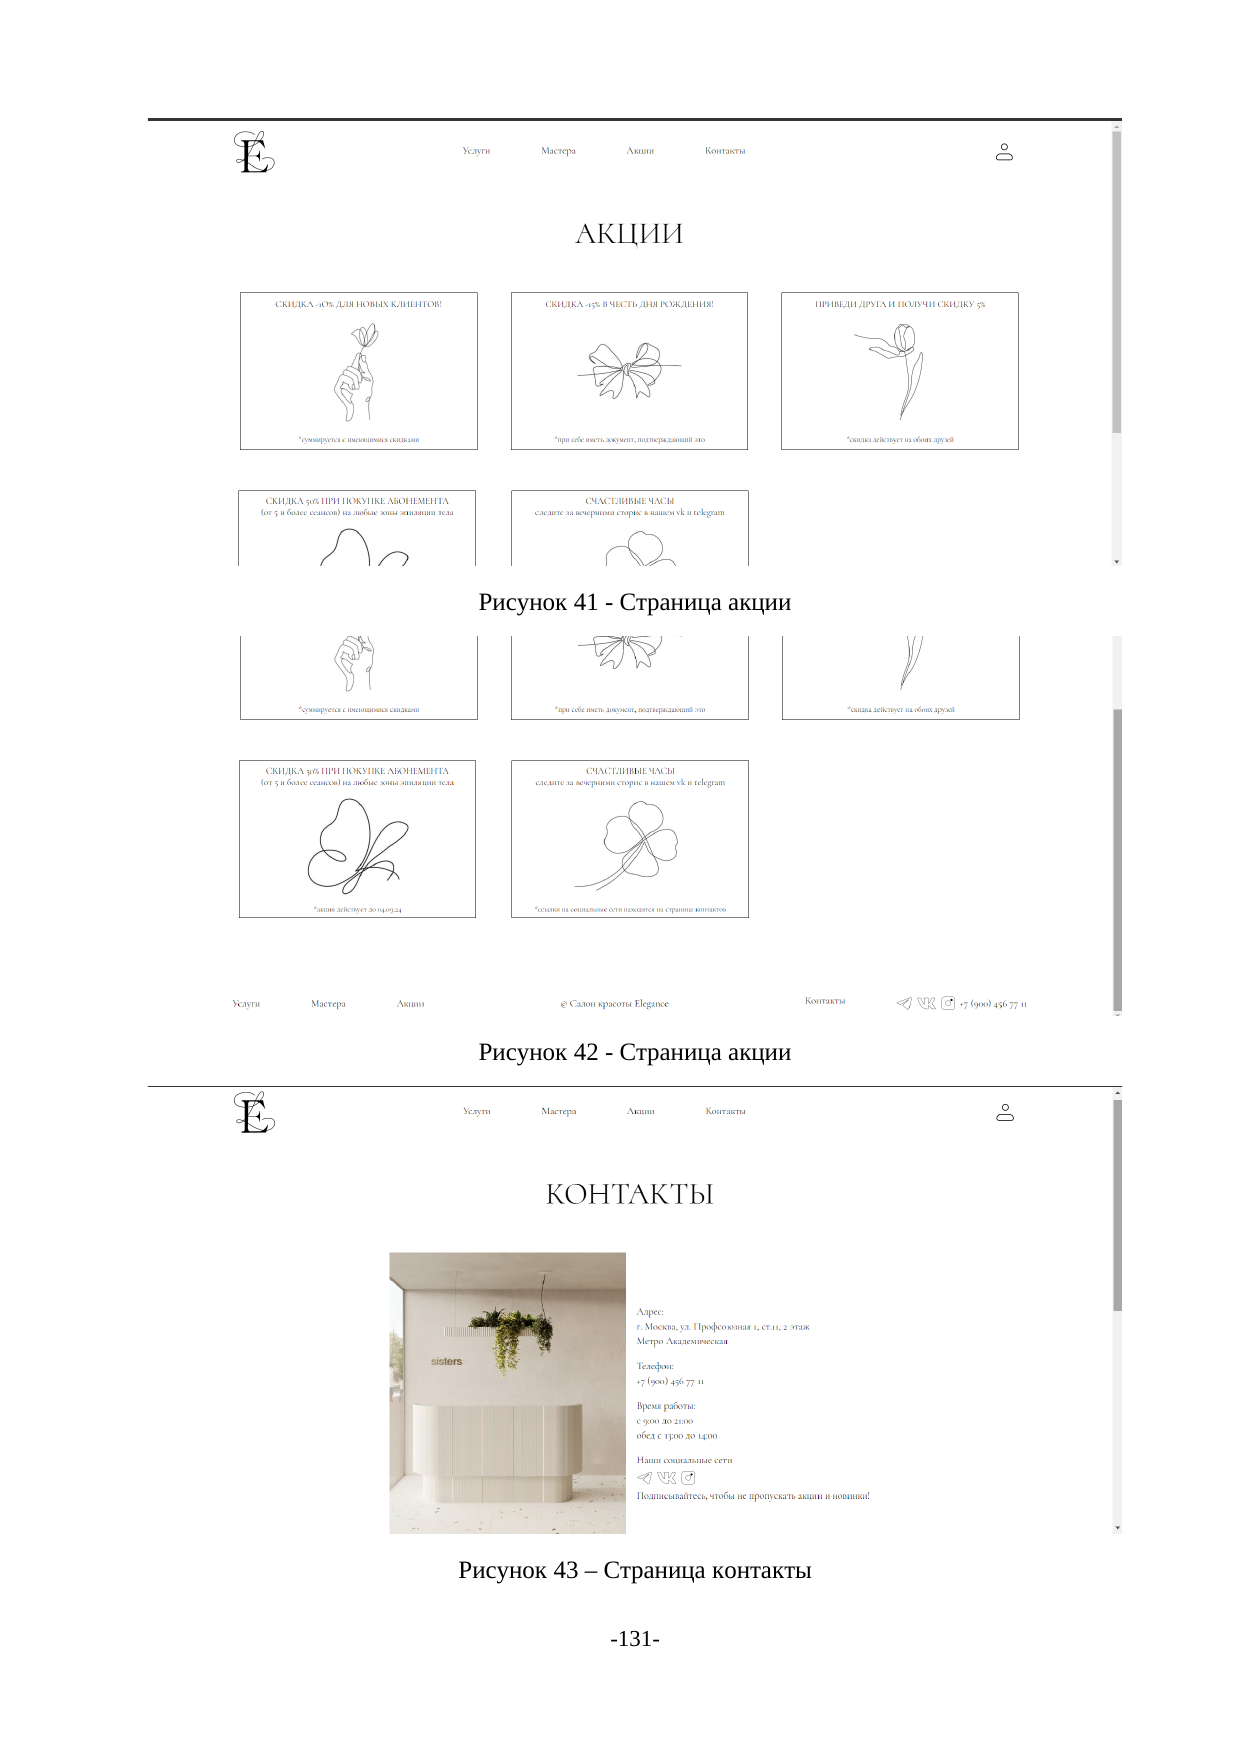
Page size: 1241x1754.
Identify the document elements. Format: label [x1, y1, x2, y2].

picture [147, 1086, 1123, 1534]
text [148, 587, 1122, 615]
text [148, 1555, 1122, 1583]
picture [147, 118, 1122, 566]
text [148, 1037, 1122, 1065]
picture [147, 636, 1123, 1016]
